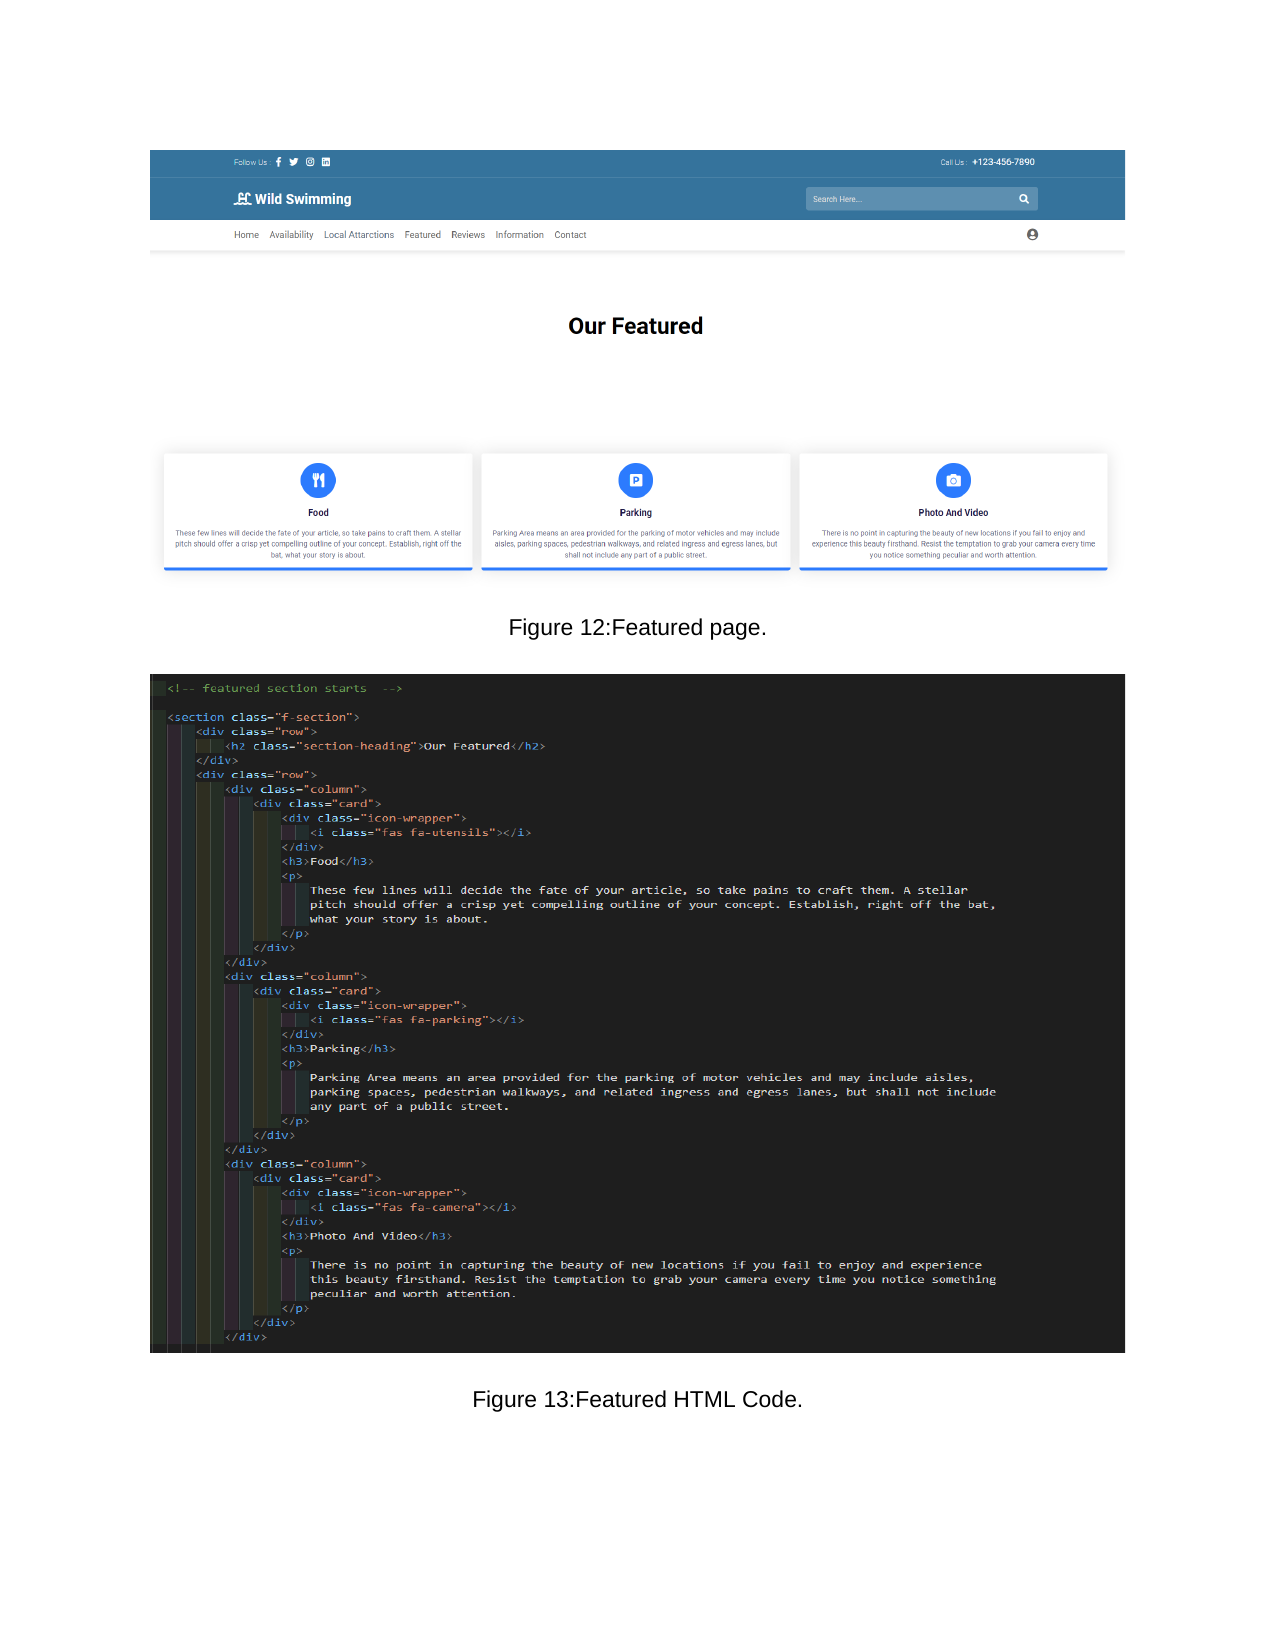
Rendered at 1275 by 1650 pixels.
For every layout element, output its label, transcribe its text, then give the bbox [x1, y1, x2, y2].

picture [150, 150, 1125, 611]
text Figure 13:Featured HTML Code. [150, 1386, 1125, 1413]
text Figure 12:Featured page. [150, 614, 1125, 641]
picture [150, 674, 1125, 1353]
